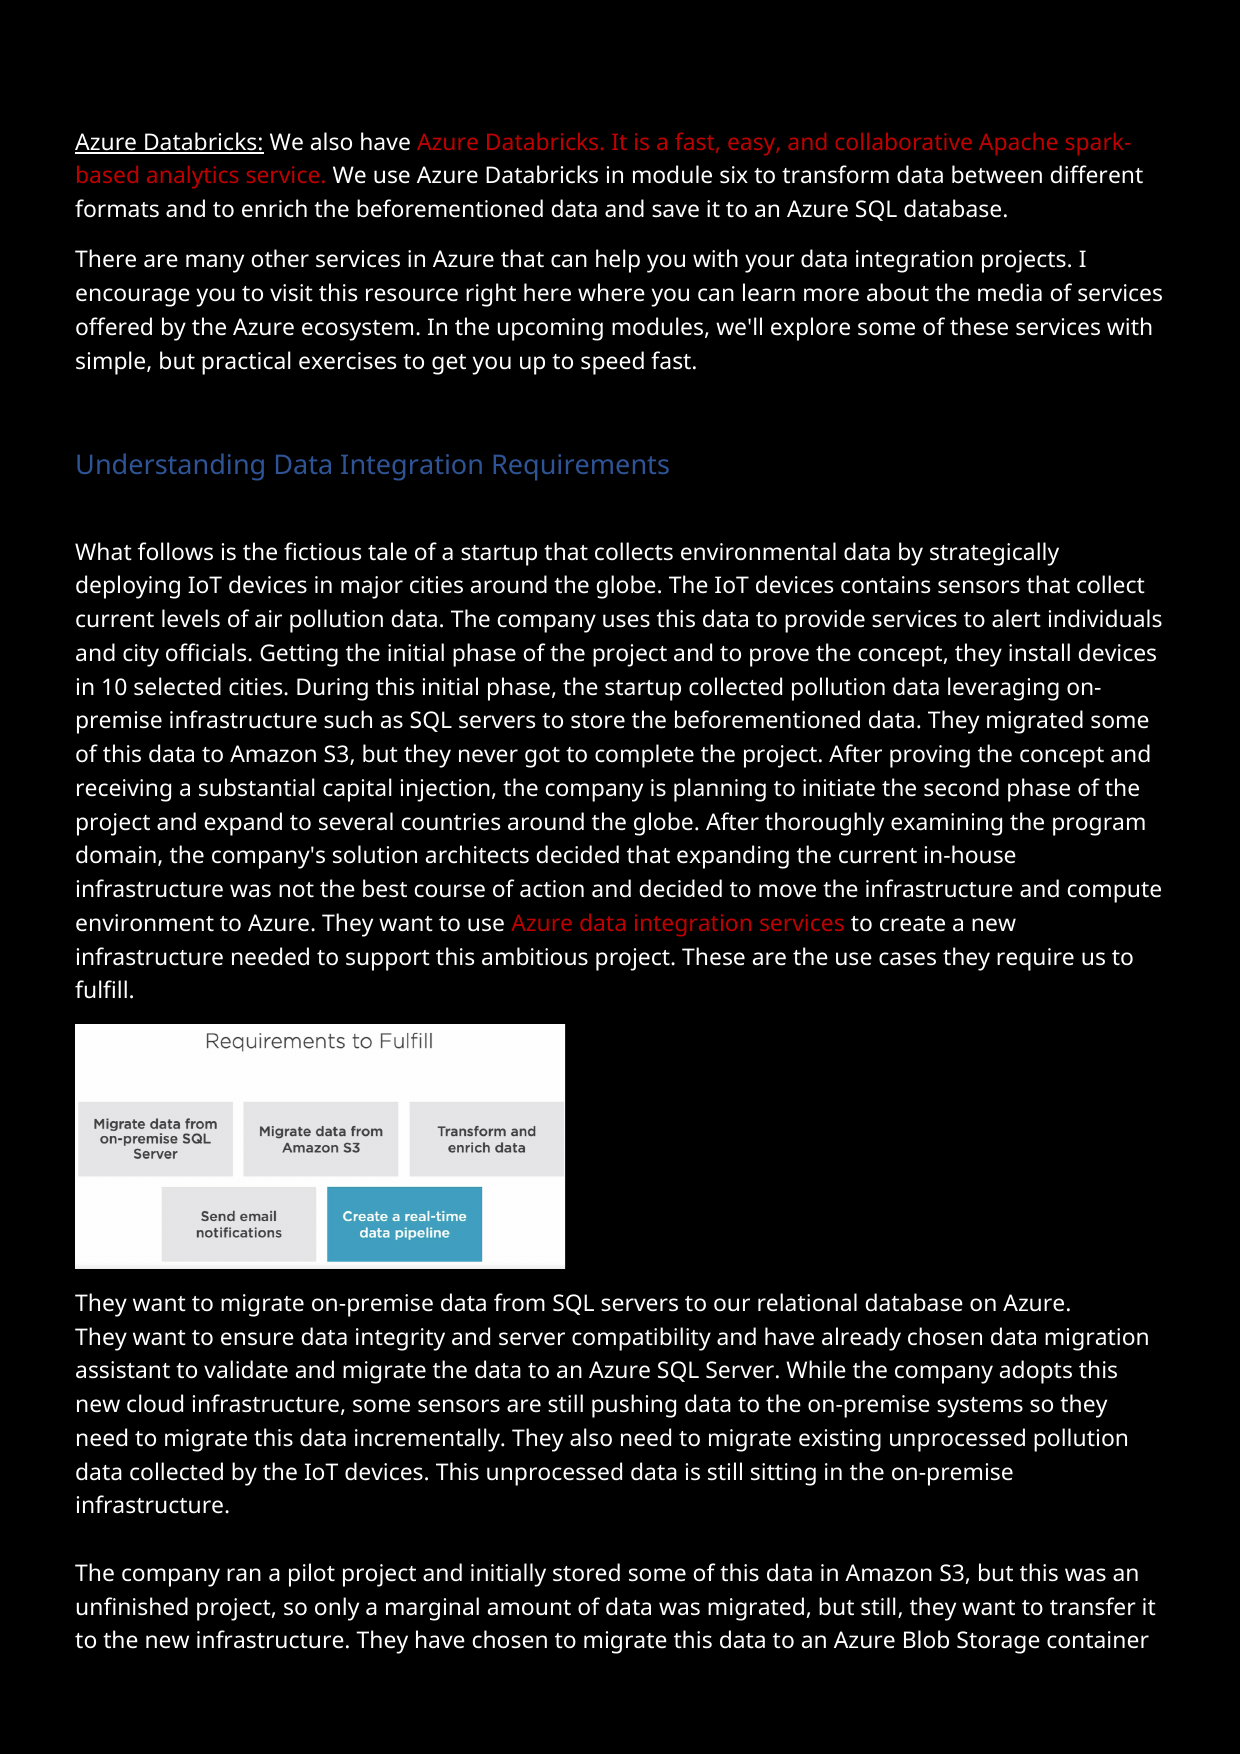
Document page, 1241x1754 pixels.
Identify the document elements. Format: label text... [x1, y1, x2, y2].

subtitle Understanding Data Integration Requirements [75, 445, 1165, 482]
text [75, 1287, 1165, 1656]
text What follows is the fictious tale of a startup that collects environmental data by strategically deploying IoT devices in major cities around the globe. The IoT devices contains sensors that collect current levels of air pollution data. The company uses this data to provide services to alert individuals and city officials. Getting the initial phase of the project and to prove the concept, they install devices in 10 selected cities. During this initial phase, the startup collected pollution data leveraging on-premise infrastructure such as SQL servers to store the beforementioned data. They migrated some of this data to Amazon S3, but they never got to complete the project. After proving the concept and receiving a substantial capital injection, the company is planning to initiate the second phase of the project and expand to several countries around the globe. After thoroughly examining the program domain, the company's solution architects decided that expanding the current in-house infrastructure was not the best course of action and decided to move the infrastructure and compute environment to Azure. They want to use Azure data integration services to create a new infrastructure needed to support this ambitious project. These are the use cases they require us to fulfill. [75, 536, 1165, 1006]
text There are many other services in Azure that can help you with your data integration projects. I encourage you to visit this resource right here where you can learn more about the media of services offered by the Azure ecosystem. In the upcoming modules, we'll explore some of these services with simple, but practical exercises to get you up to speed fast. [75, 243, 1165, 376]
picture [75, 1024, 565, 1269]
text Azure Databricks: We also have Azure Databricks. It is a fast, easy, and collaborative Apache spark-based analytics service. We use Azure Databricks in module six to transform data between different formats and to enrich the beforementioned data and save it to an Azure SQL database. [75, 125, 1165, 224]
